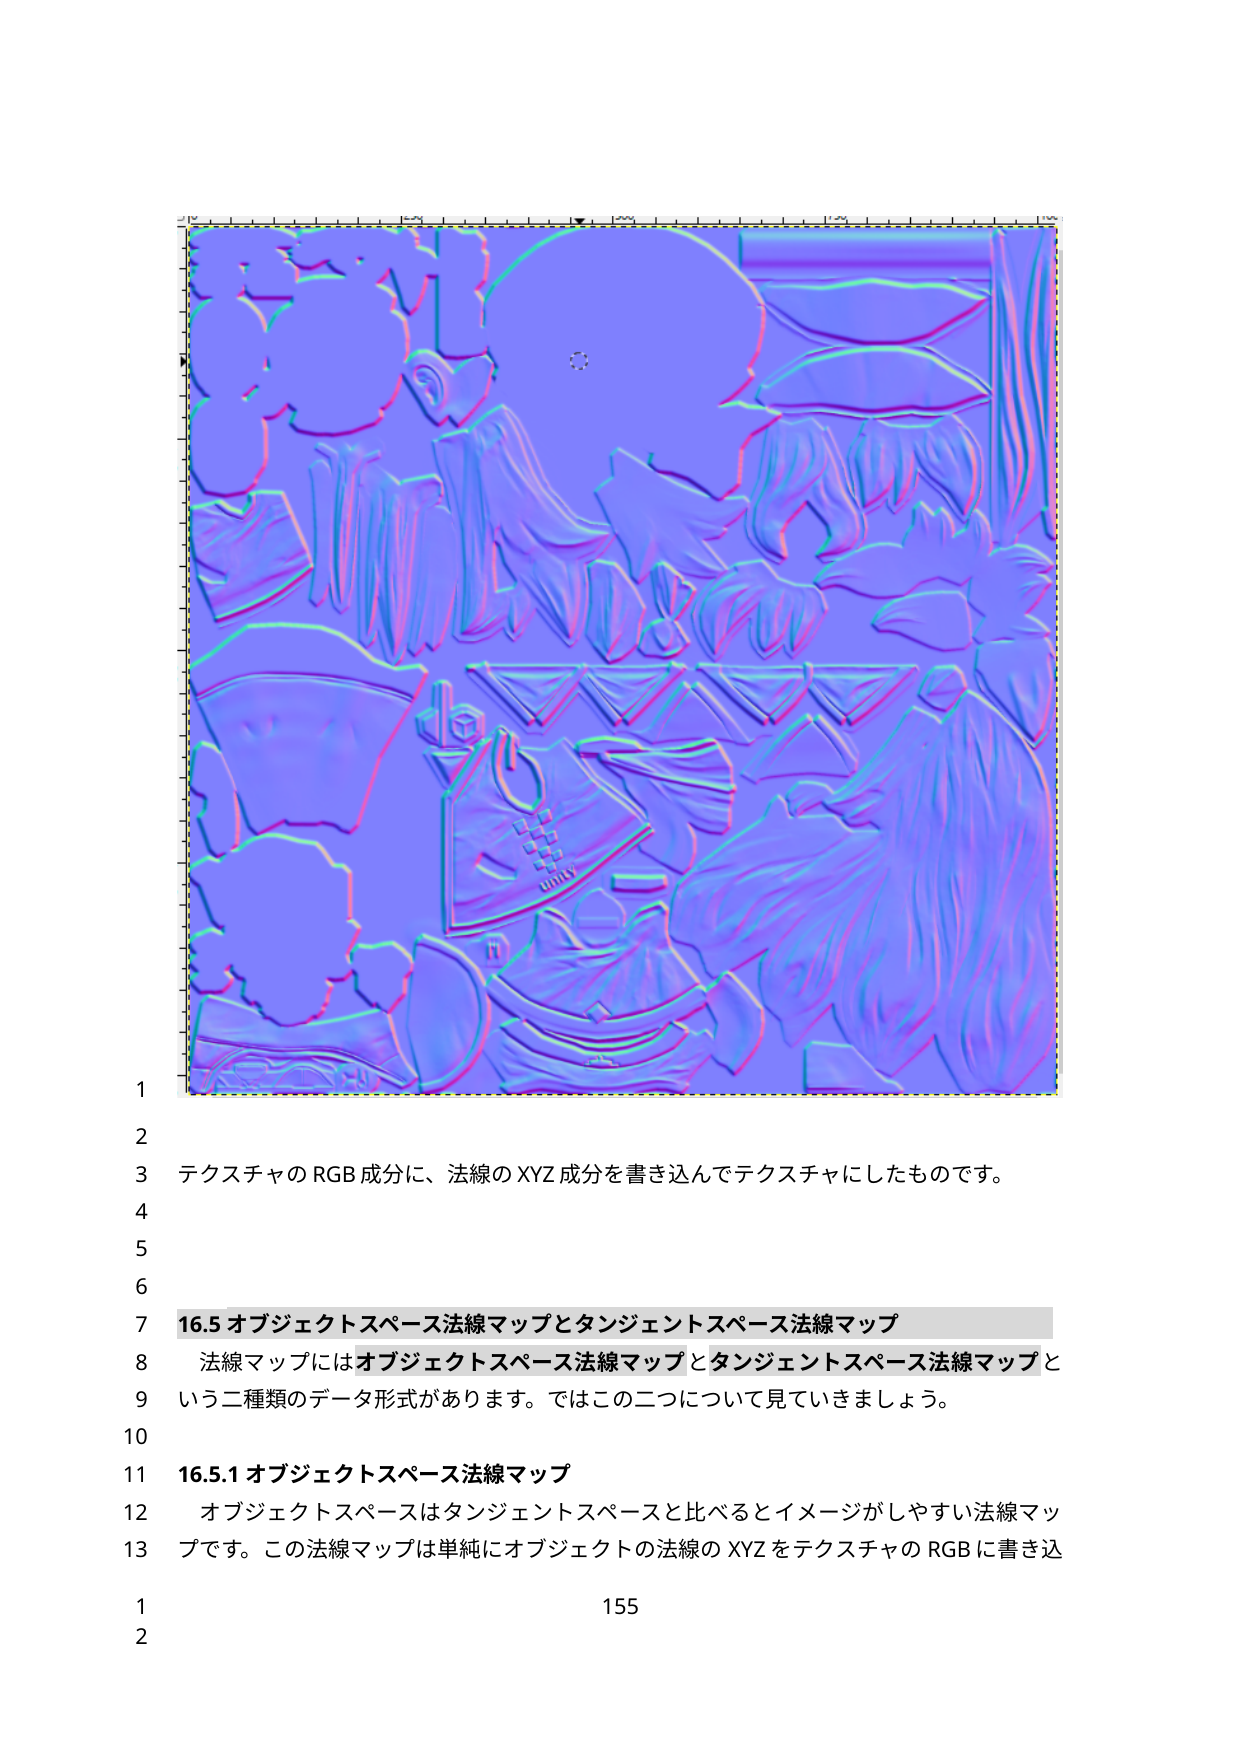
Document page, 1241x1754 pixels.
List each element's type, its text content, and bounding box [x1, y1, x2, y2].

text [177, 1492, 1063, 1567]
text 16.5 オブジェクトスペース法線マップとタンジェントスペース法線マップ [177, 1304, 1063, 1342]
text テクスチャのRGB成分に、法線のXYZ成分を書き込んでテクスチャにしたものです。 [177, 1154, 1063, 1192]
text 法線マップにはオブジェクトスペース法線マップとタンジェントスペース法線マップという二種類のデータ形式があります。ではこの二つについて見ていきましょう。 [177, 1342, 1063, 1417]
text 16.5.1 オブジェクトスペース法線マップ [177, 1454, 1063, 1492]
picture [177, 216, 1063, 1098]
